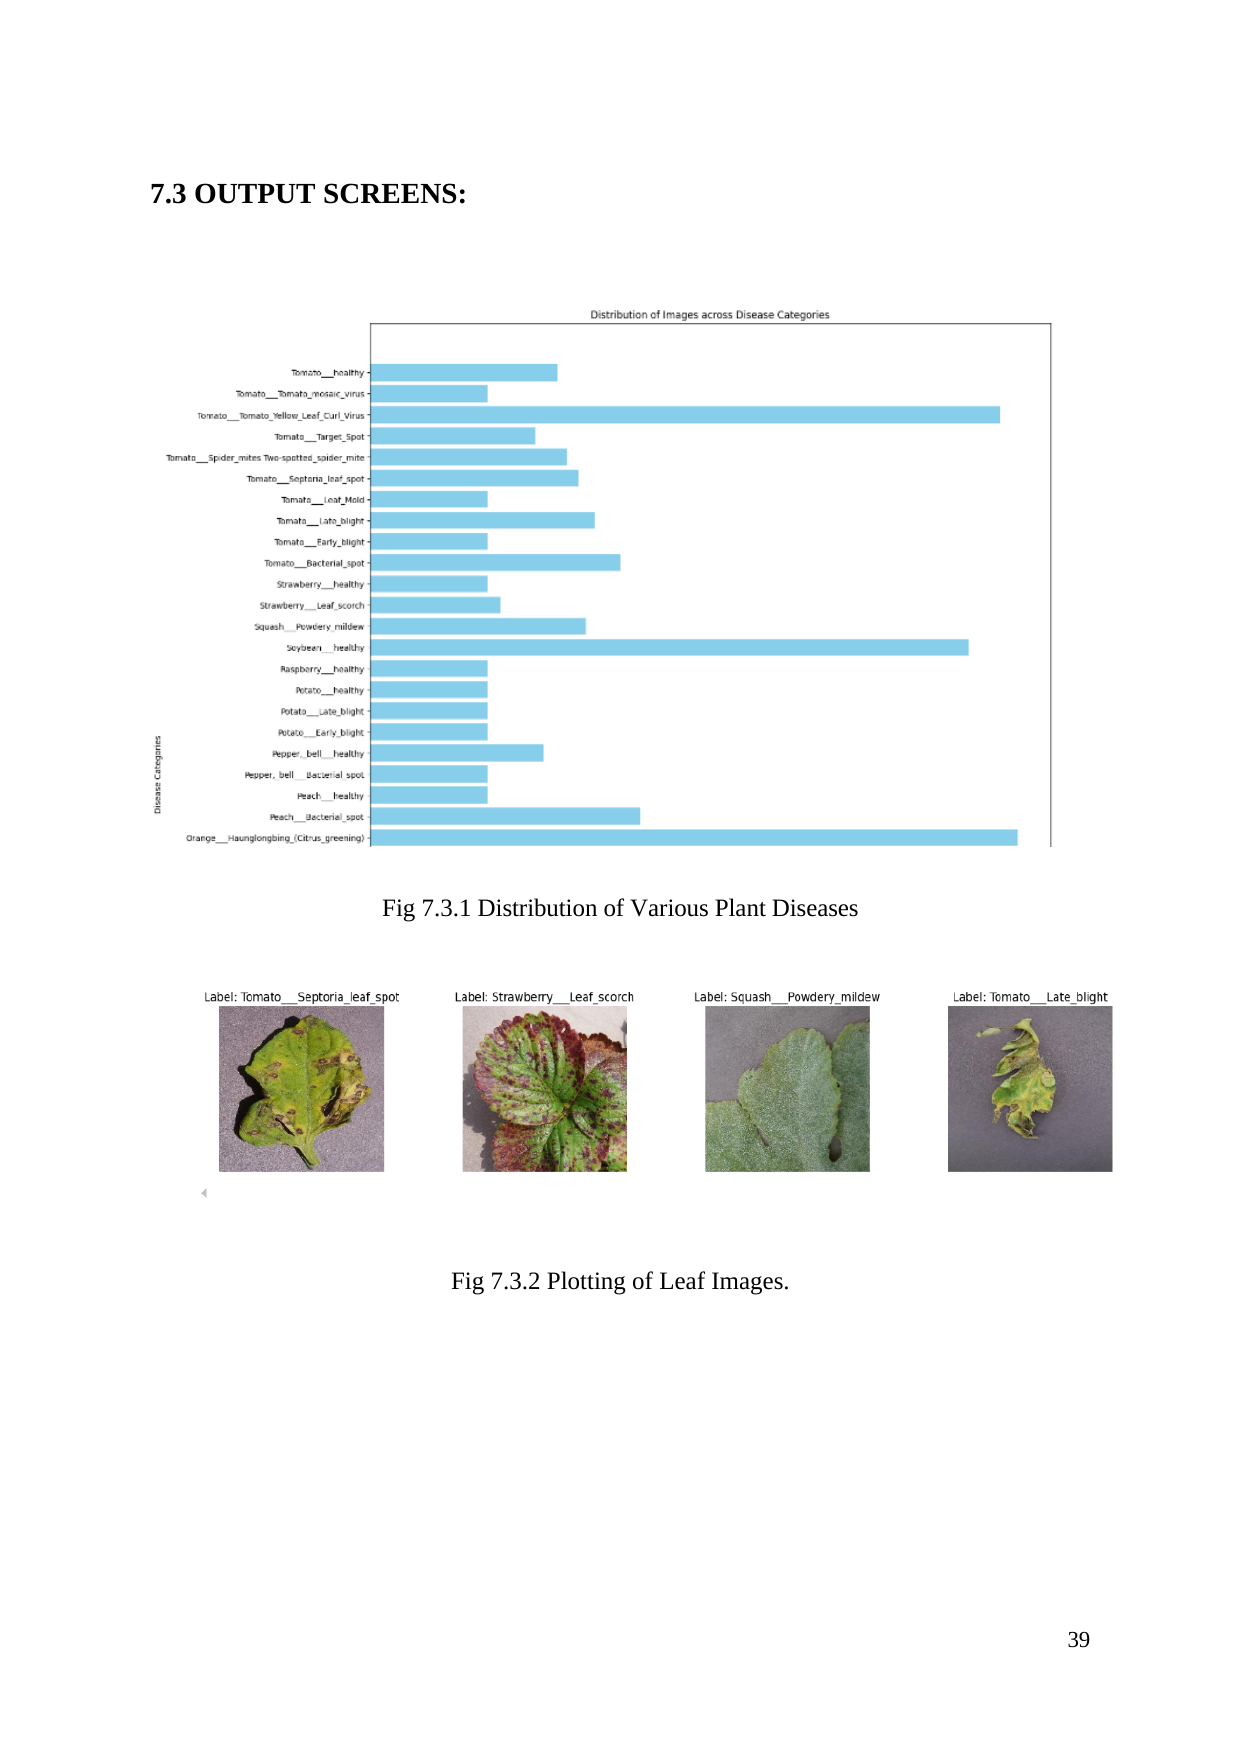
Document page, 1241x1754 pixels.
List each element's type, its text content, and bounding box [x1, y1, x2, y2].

text Fig 7.3.2 Plotting of Leaf Images. [184, 1266, 1056, 1294]
text Fig 7.3.1 Distribution of Various Plant Diseases [184, 893, 1056, 922]
subtitle OUTPUT SCREENS: [150, 177, 1111, 210]
picture [184, 982, 1167, 1206]
picture [129, 308, 1112, 847]
